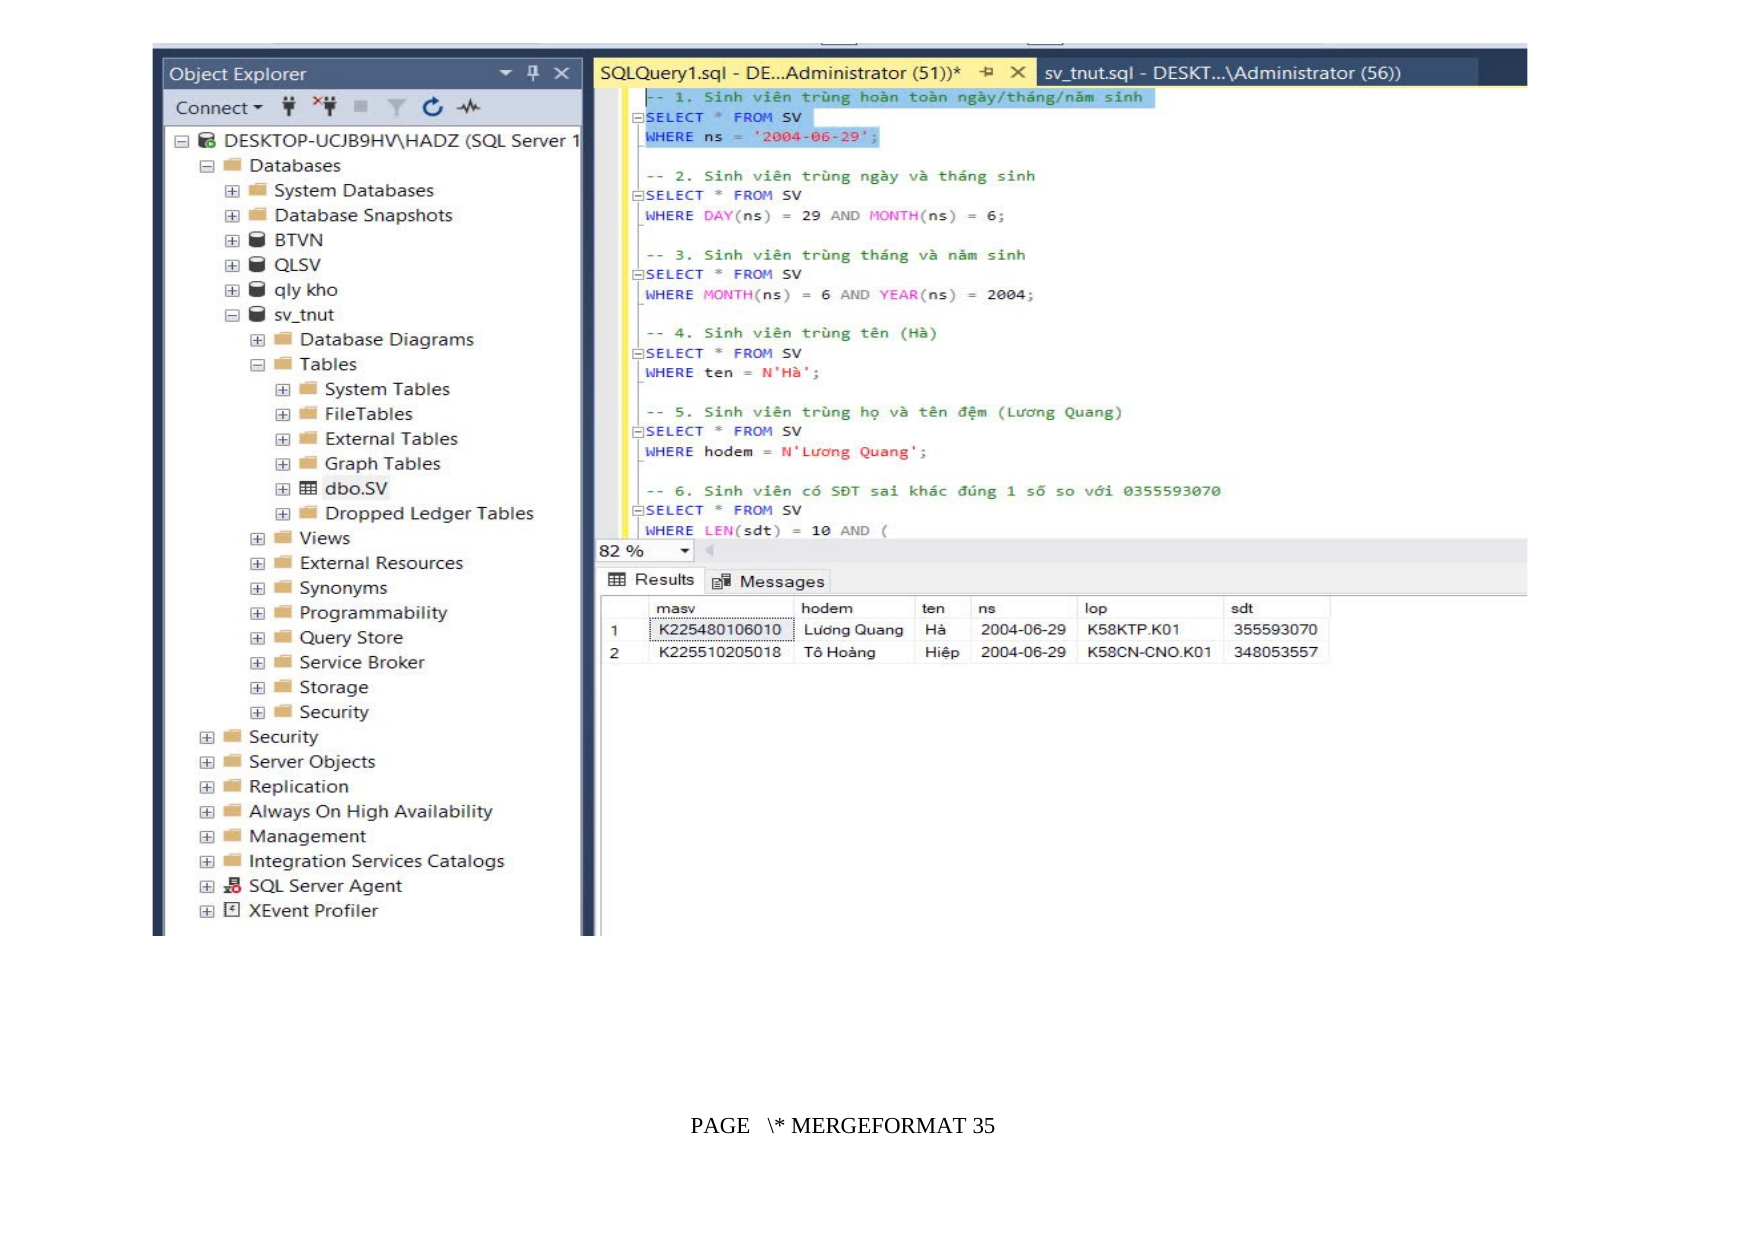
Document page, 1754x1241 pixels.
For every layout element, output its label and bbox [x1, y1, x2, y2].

picture [152, 43, 1528, 936]
